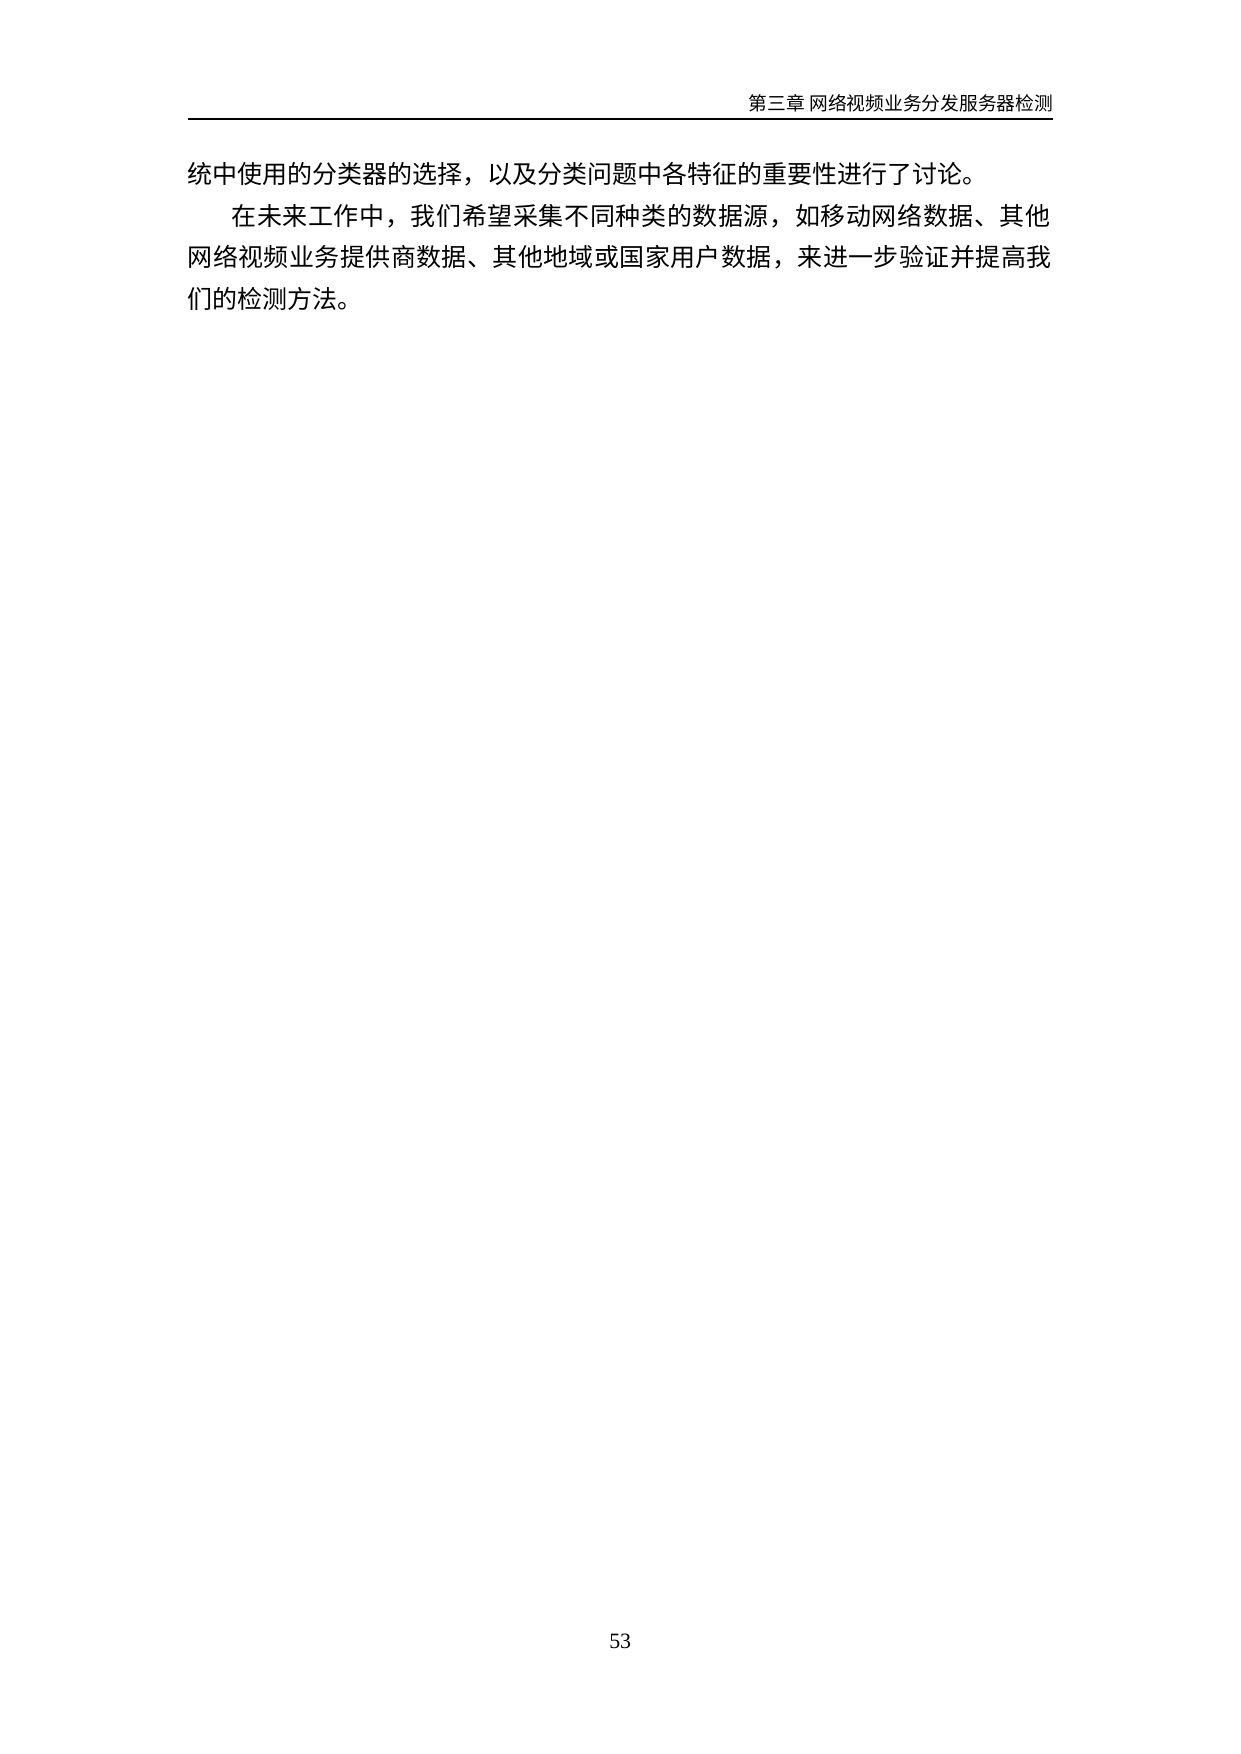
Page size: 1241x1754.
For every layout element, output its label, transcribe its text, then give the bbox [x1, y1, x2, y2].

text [187, 150, 1053, 192]
text 在未来工作中，我们希望采集不同种类的数据源，如移动网络数据、其他网络视频业务提供商数据、其他地域或国家用户数据，来进一步验证并提高我们的检测方法。 [187, 192, 1053, 317]
